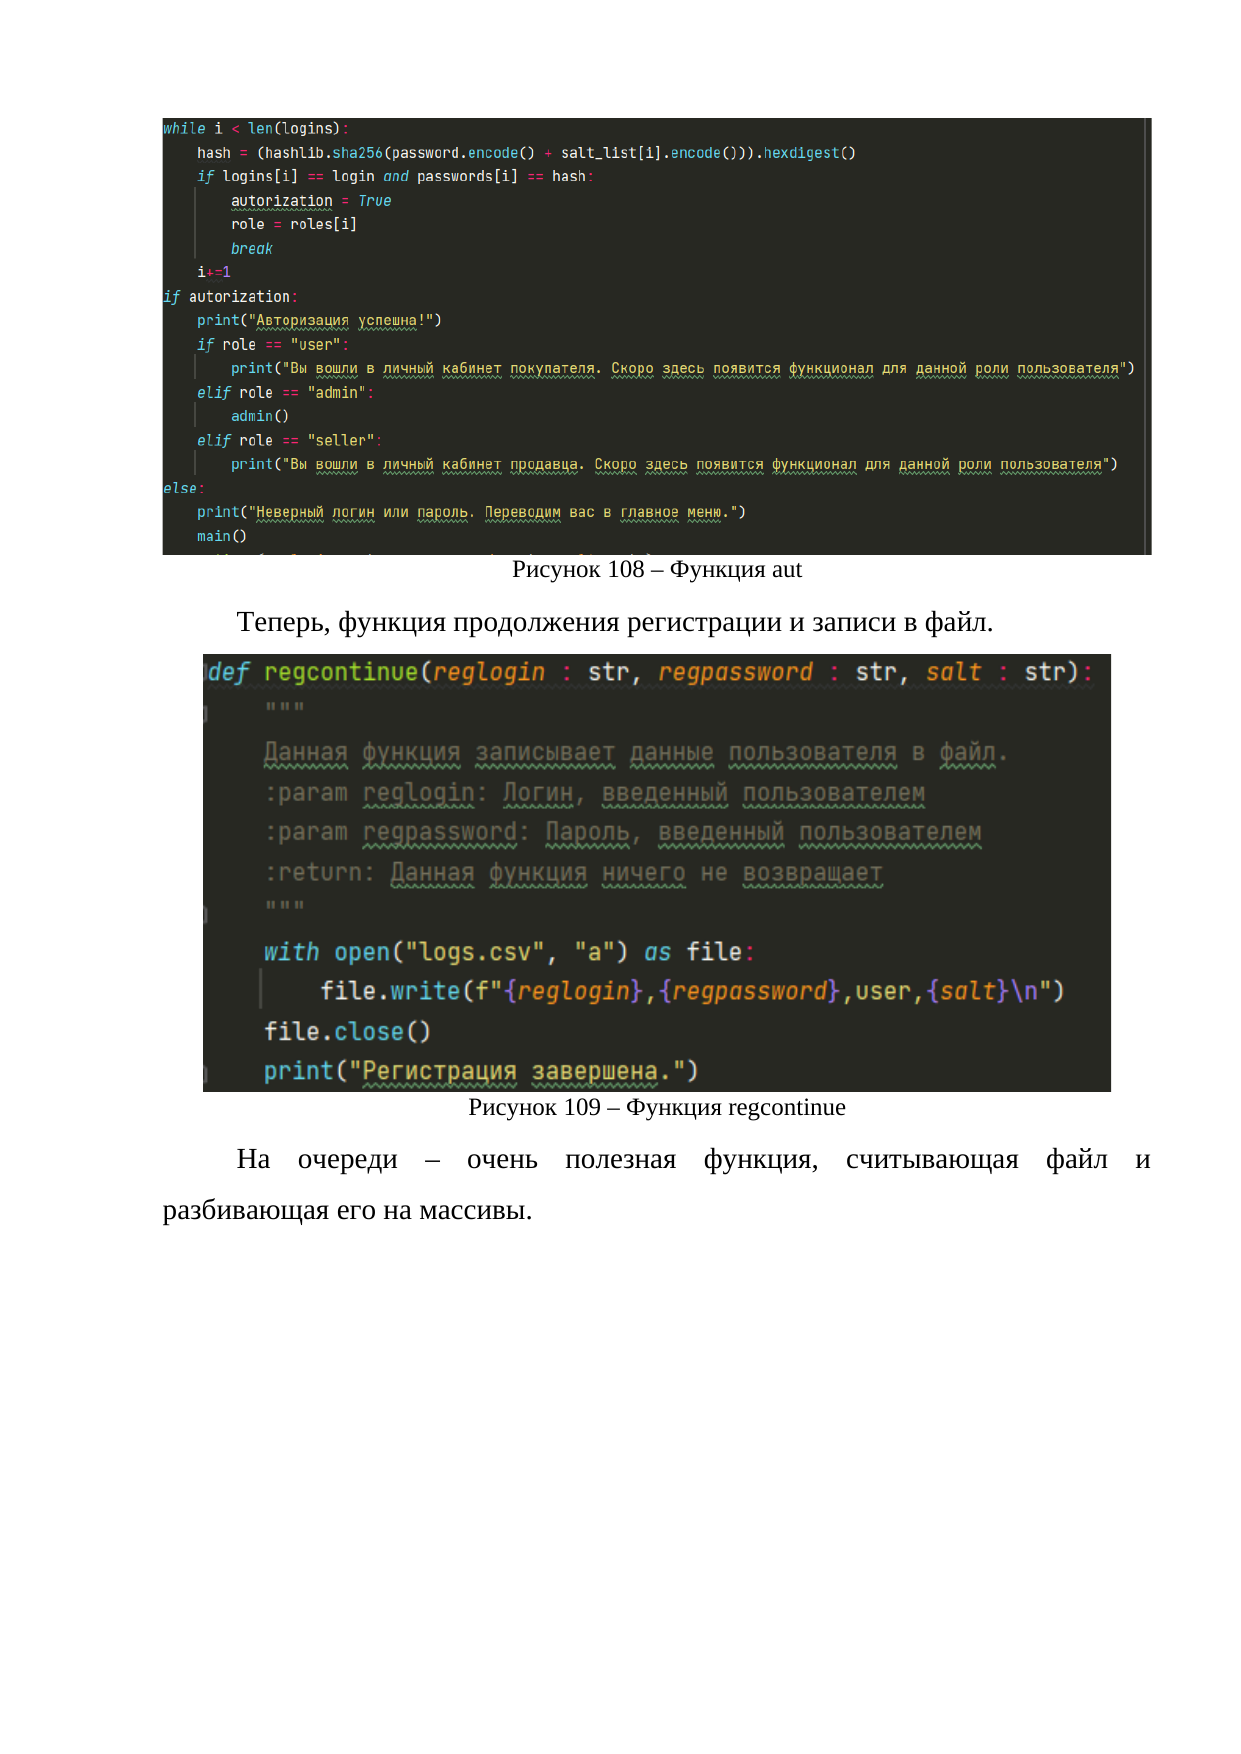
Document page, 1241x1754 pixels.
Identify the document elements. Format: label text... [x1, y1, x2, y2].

picture [203, 654, 1112, 1092]
picture [162, 118, 1152, 555]
text На очереди – очень полезная функция, считывающая файл и разбивающая его на массивы. [162, 1141, 1152, 1225]
text Рисунок 108 – Функция aut [162, 555, 1152, 583]
text Теперь, функция продолжения регистрации и записи в файл. [162, 604, 1152, 638]
text Рисунок 109 – Функция regcontinue [162, 1092, 1152, 1121]
